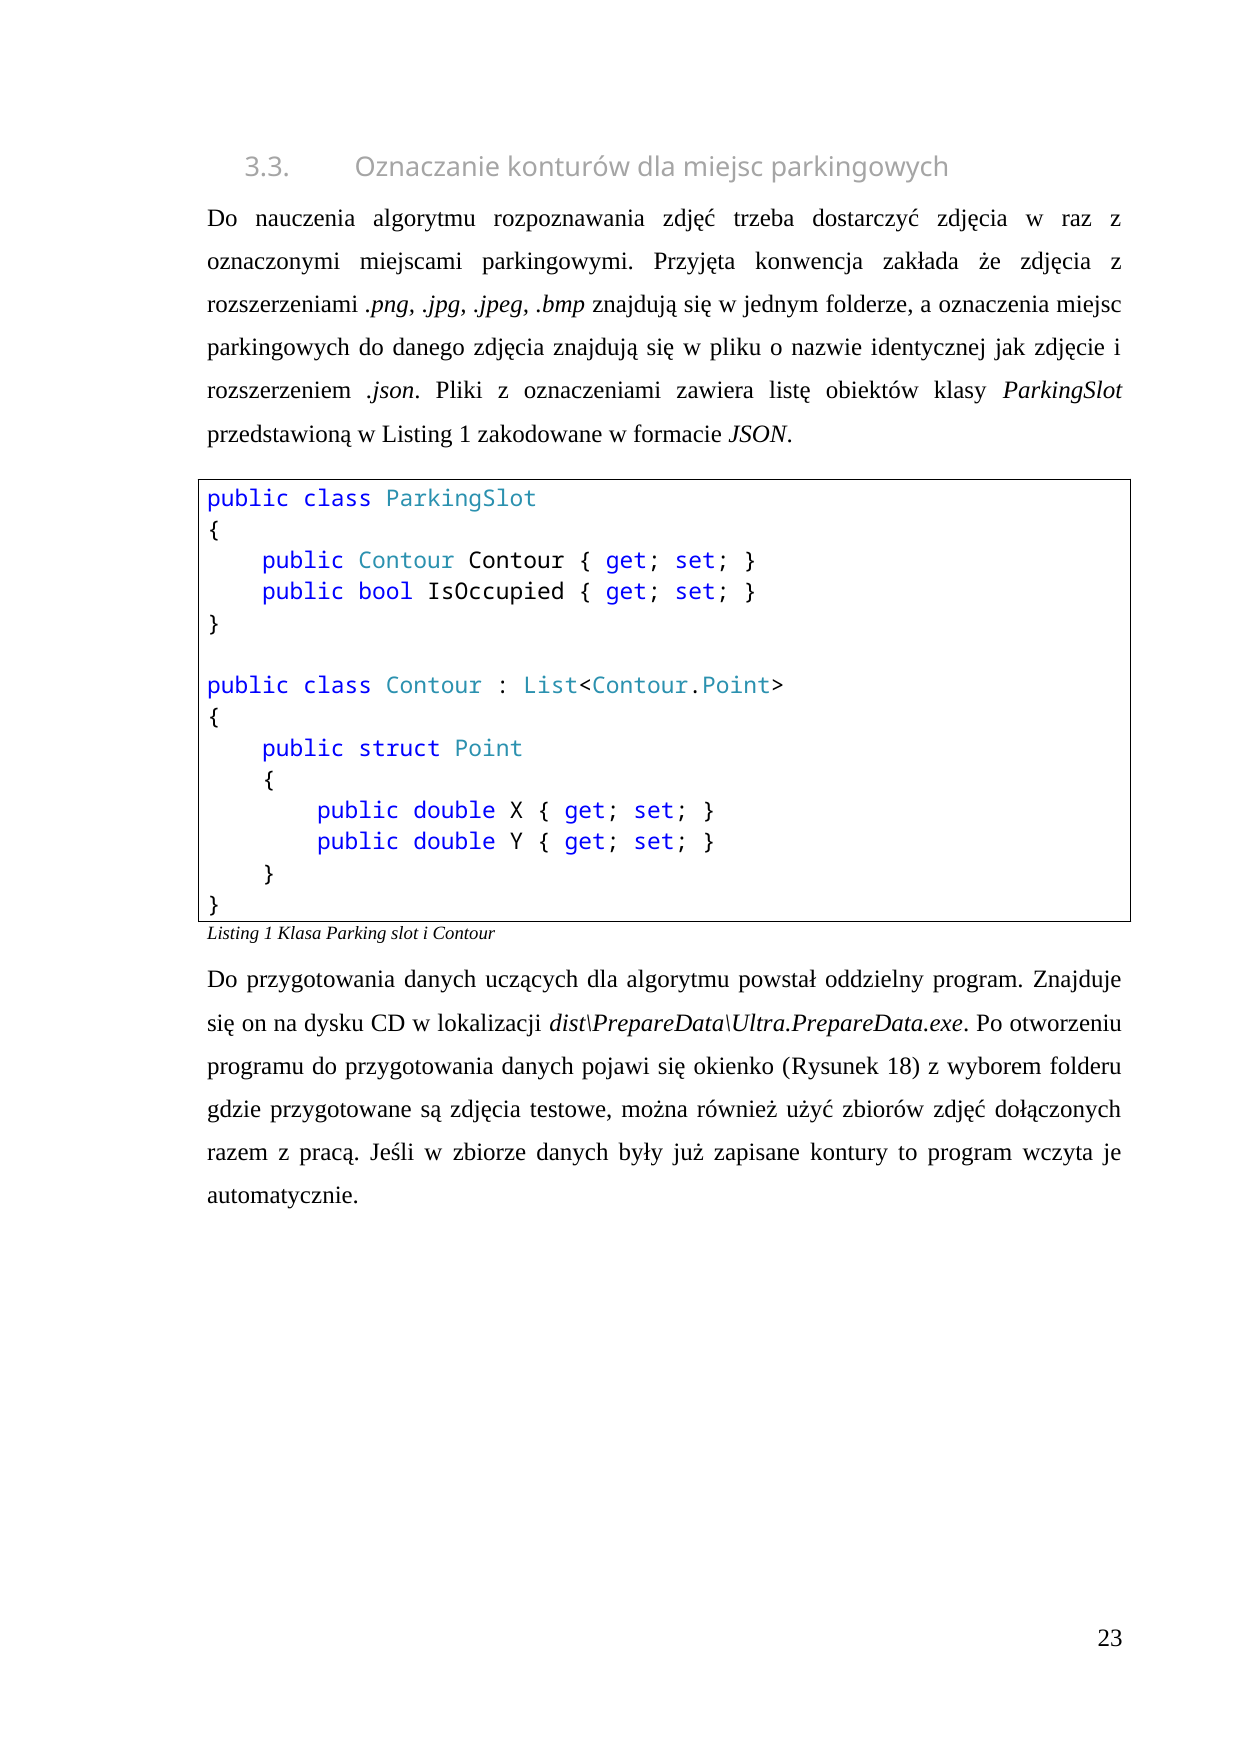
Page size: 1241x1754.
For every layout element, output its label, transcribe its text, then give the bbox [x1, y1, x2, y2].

text Listing 1 Klasa Parking slot i Contour [207, 922, 1122, 944]
list public class Contour : List<Contour.Point> [207, 669, 1122, 700]
text Do przygotowania danych uczących dla algorytmu powstał oddzielny program. Znajduje się on na dysku CD w lokalizacji dist\PrepareData\Ultra.PrepareData.exe. Po otworzeniu programu do przygotowania danych pojawi się okienko (Rysunek 18) z wyborem folderu gdzie przygotowane są zdjęcia testowe, można również użyć zbiorów zdjęć dołączonych razem z pracą. Jeśli w zbiorze danych były już zapisane kontury to program wczyta je automatycznie. [207, 964, 1122, 1209]
list { [207, 763, 1122, 794]
list public Contour Contour { get; set; } [207, 544, 1122, 575]
list public class ParkingSlot [199, 480, 1130, 513]
text Do nauczenia algorytmu rozpoznawania zdjęć trzeba dostarczyć zdjęcia w raz z oznaczonymi miejscami parkingowymi. Przyjęta konwencja zakłada że zdjęcia z rozszerzeniami .png, .jpg, .jpeg, .bmp znajdują się w jednym folderze, a oznaczenia miejsc parkingowych do danego zdjęcia znajdują się w pliku o nazwie identycznej jak zdjęcie i rozszerzeniem .json. Pliki z oznaczeniami zawiera listę obiektów klasy ParkingSlot przedstawioną w Listing 1 zakodowane w formacie JSON. [207, 203, 1122, 447]
list public bool IsOccupied { get; set; } [207, 575, 1122, 607]
list } [199, 885, 1130, 921]
list } [207, 857, 1122, 885]
list public struct Point [207, 732, 1122, 763]
list public double X { get; set; } [207, 794, 1122, 825]
list public double Y { get; set; } [207, 825, 1122, 857]
list { [207, 513, 1122, 544]
subtitle Oznaczanie konturów dla miejsc parkingowych [244, 148, 1122, 184]
list } [207, 607, 1122, 638]
list { [207, 700, 1122, 732]
